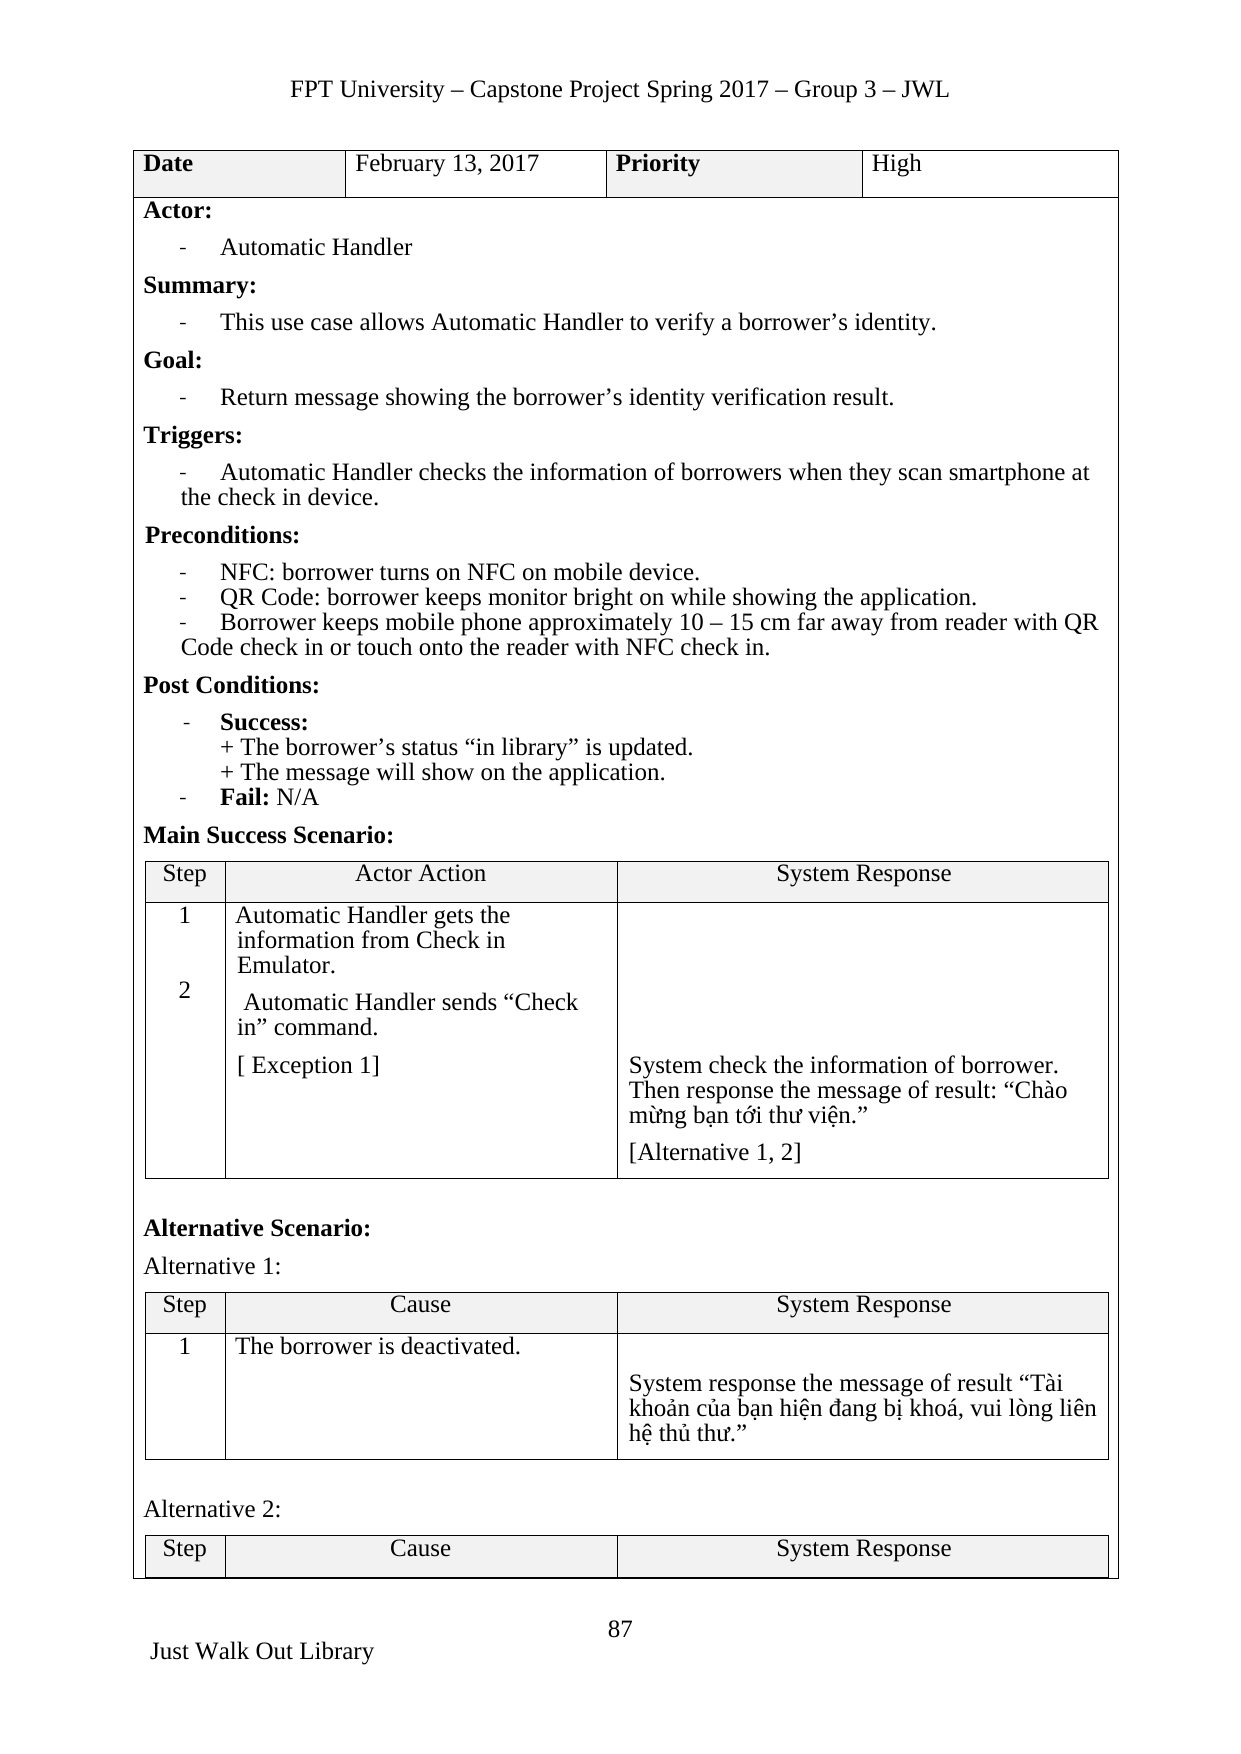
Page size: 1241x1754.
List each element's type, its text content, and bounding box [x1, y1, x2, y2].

table_cell Date [134, 151, 345, 197]
table_cell Priority [607, 151, 862, 197]
table_cell February 13, 2017 [346, 151, 606, 197]
table_cell High [863, 151, 1118, 197]
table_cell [134, 198, 1118, 1578]
